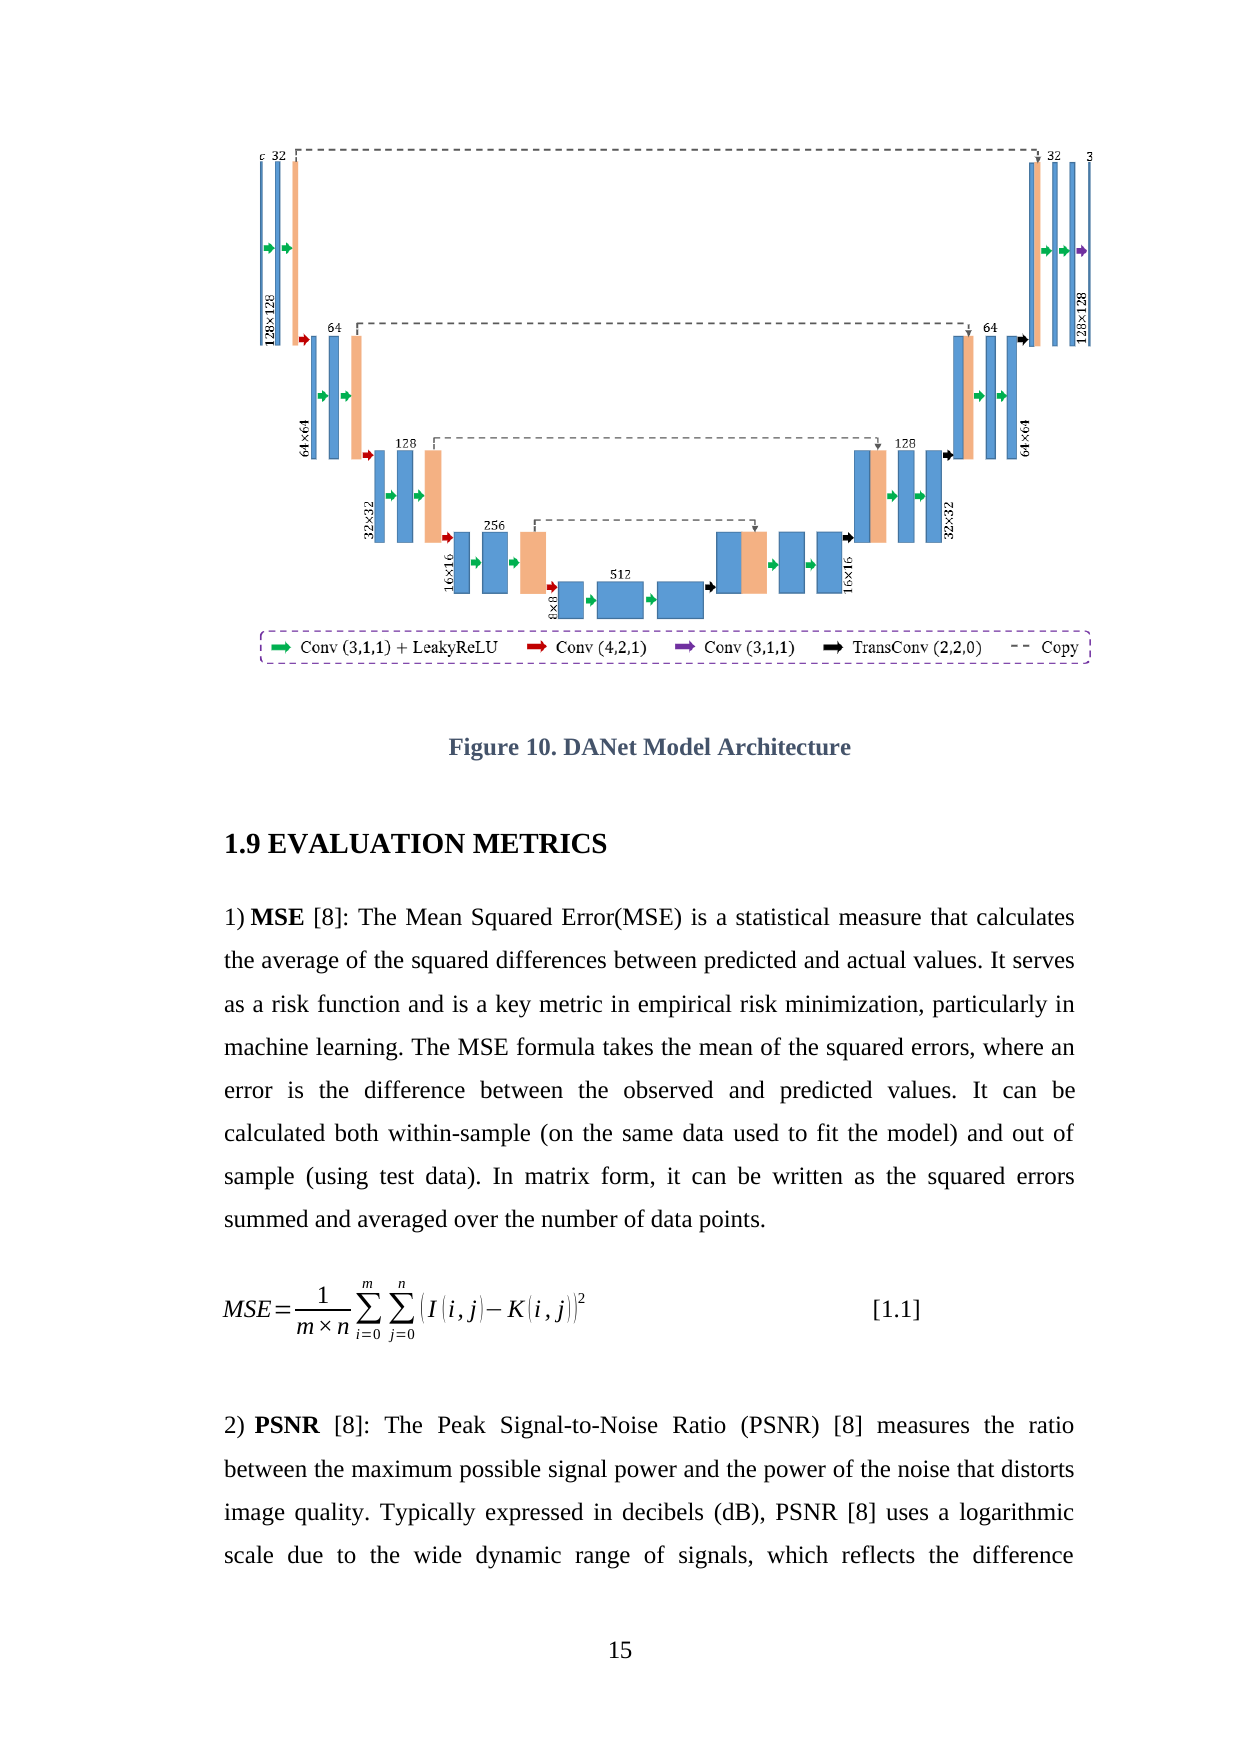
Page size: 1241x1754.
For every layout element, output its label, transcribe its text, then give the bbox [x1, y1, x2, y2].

subtitle EVALUATION METRICS [224, 826, 1092, 860]
text [1.1] [221, 1275, 1092, 1342]
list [224, 1411, 1075, 1569]
list MSE [8]: The Mean Squared Error(MSE) is a statistical measure that calculates the average of the squared differences between predicted and actual values. It serves as a risk function and is a key metric in empirical risk minimization, particularly in machine learning. The MSE formula takes the mean of the squared errors, where an error is the difference between the observed and predicted values. It can be calculated both within-sample (on the same data used to fit the model) and out of sample (using test data). In matrix form, it can be written as the squared errors summed and averaged over the number of data points. [224, 902, 1075, 1233]
text Figure 10. DANet Model Architecture [221, 732, 1078, 761]
picture [259, 148, 1093, 664]
